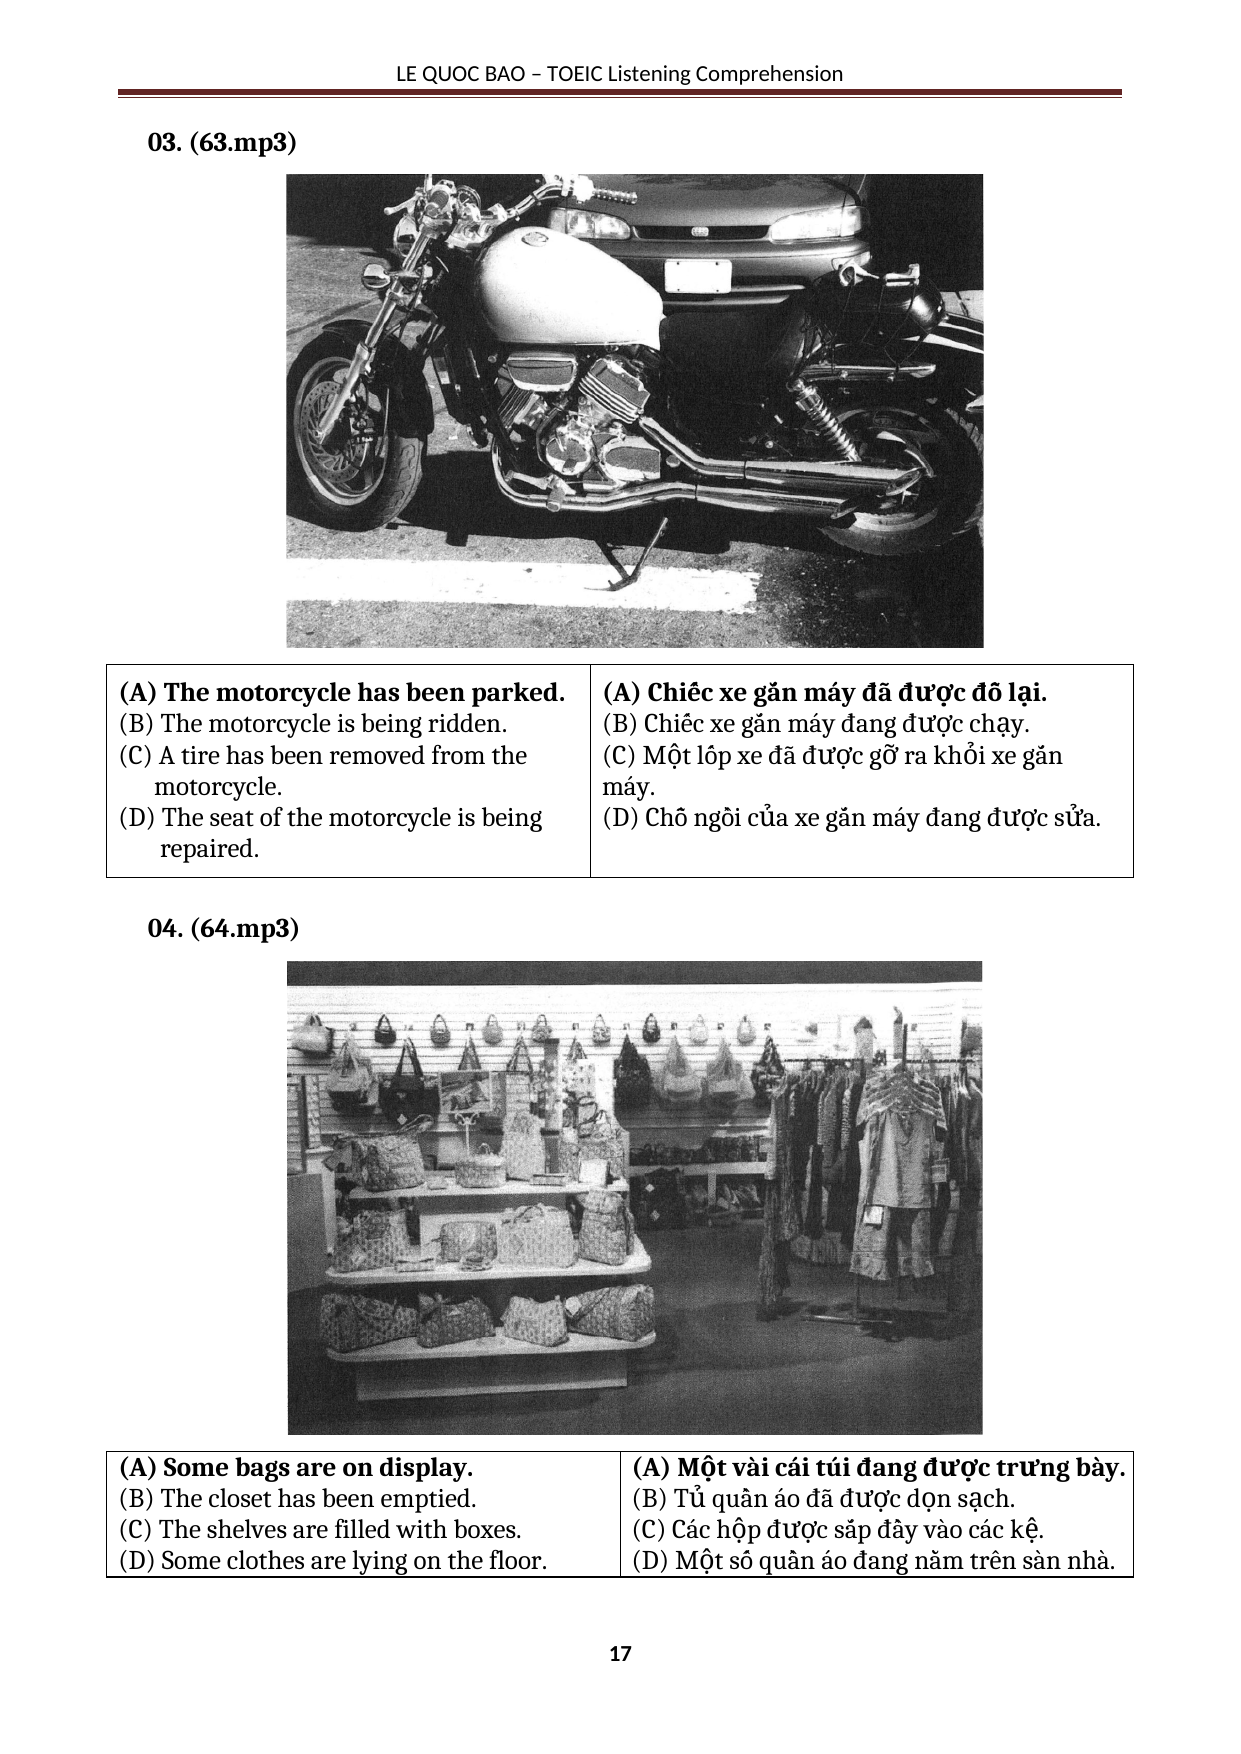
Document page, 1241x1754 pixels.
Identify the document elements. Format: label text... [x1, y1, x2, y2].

table_header (A) The motorcycle has been parked. (B) The motorcycle is being ridden. (C) A tire has been removed from the motorcycle. (D) The seat of the motorcycle is being repaired. [107, 665, 590, 877]
table_header (A) Một vài cái túi đang được trưng bày. (B) Tủ quần áo đã được dọn sạch. (C) Các hộp được sắp đầy vào các kệ. (D) Một số quần áo đang nằm trên sàn nhà. [621, 1452, 1133, 1576]
text 04. (64.mp3) [148, 913, 1122, 945]
text 03. (63.mp3) [148, 127, 1122, 158]
picture [287, 961, 983, 1435]
picture [286, 174, 984, 648]
table_header (A) Chiếc xe gắn máy đã được đỗ lại. (B) Chiếc xe gắn máy đang được chạy. (C) Một lốp xe đã được gỡ ra khỏi xe gắn máy. (D) Chỗ ngồi của xe gắn máy đang được sửa. [591, 665, 1133, 877]
table_header (A) Some bags are on display. (B) The closet has been emptied. (C) The shelves are filled with boxes. (D) Some clothes are lying on the floor. [107, 1452, 620, 1576]
